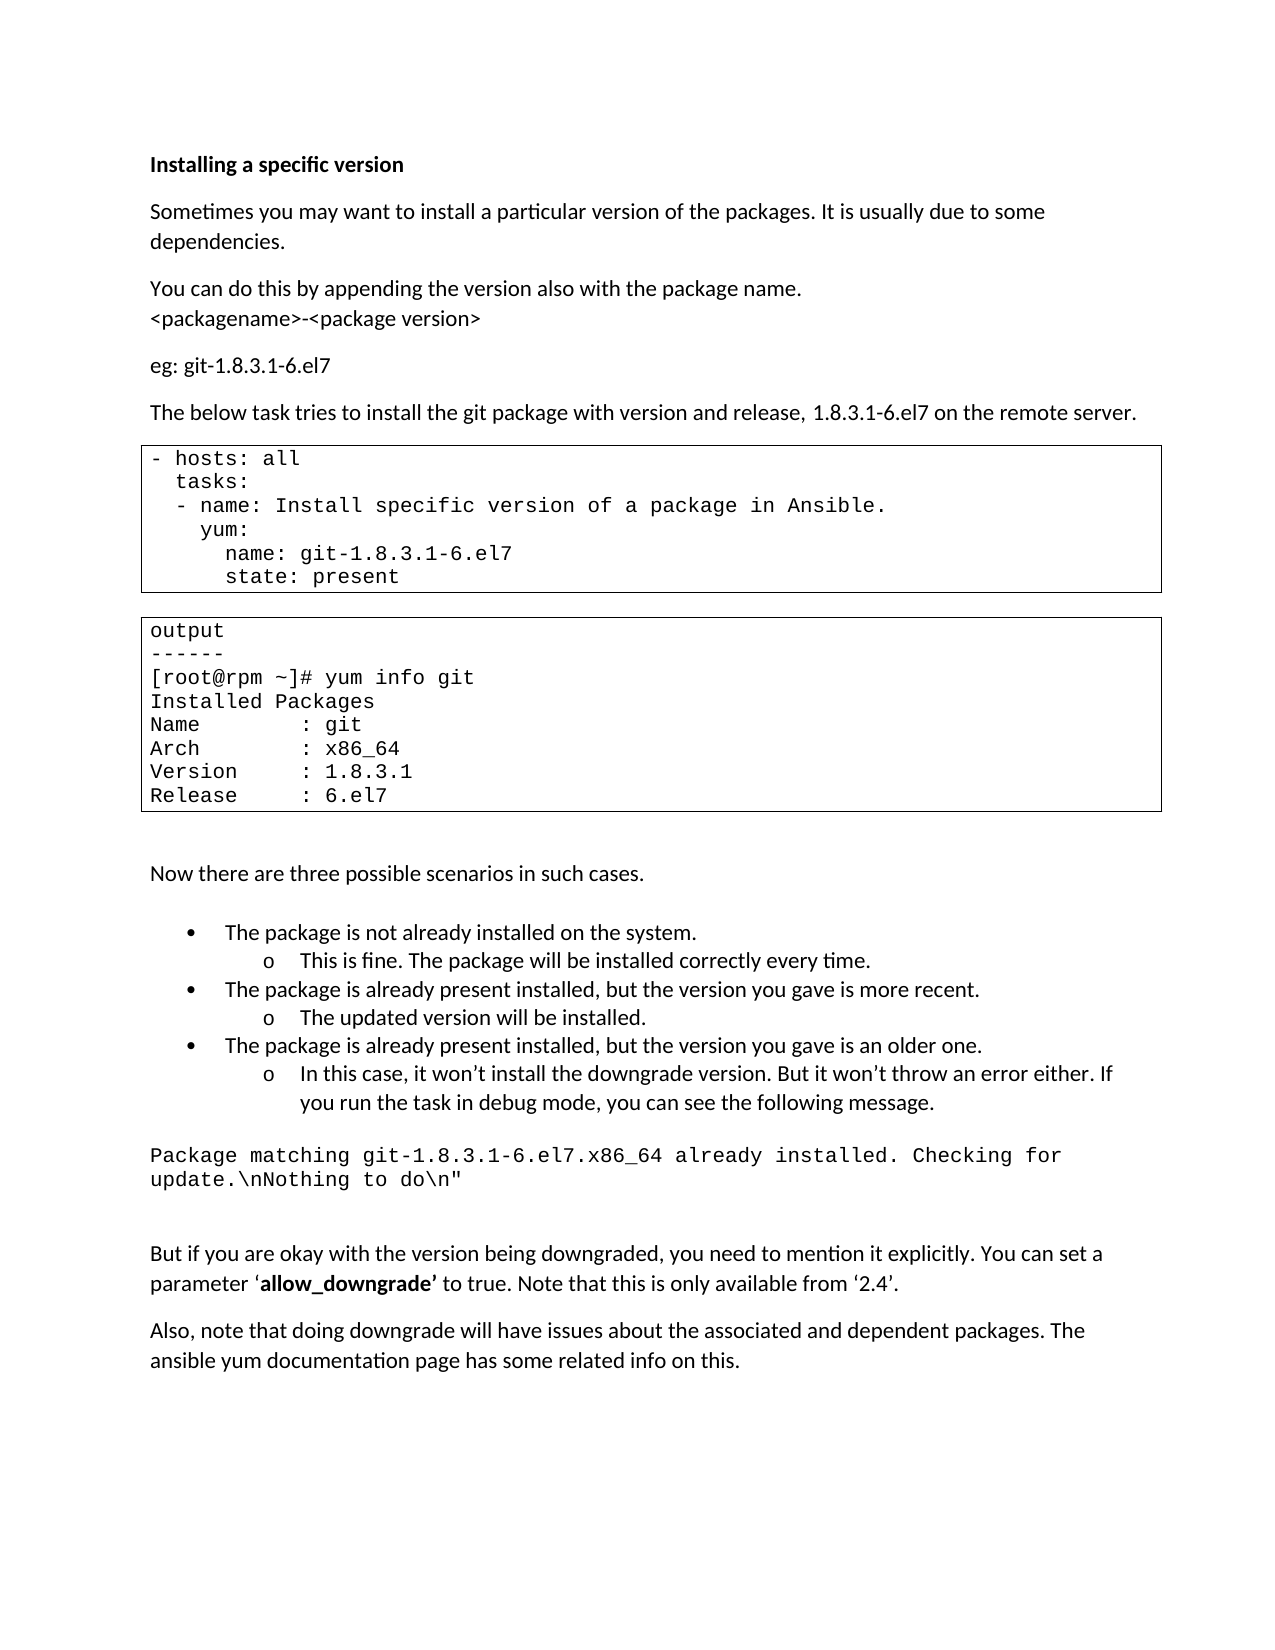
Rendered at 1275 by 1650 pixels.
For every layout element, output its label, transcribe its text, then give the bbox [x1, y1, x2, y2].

text [root@rpm ~]# yum info git [150, 667, 1153, 691]
text Package matching git-1.8.3.1-6.el7.x86_64 already installed. Checking for update.\nNothing to do\n" [150, 1145, 1153, 1192]
text Installed Packages [150, 691, 1153, 714]
text Now there are three possible scenarios in such cases. [150, 859, 1153, 887]
text - name: Install specific version of a package in Ansible. [150, 495, 1153, 519]
list In this case, it won’t install the downgrade version. But it won’t throw an error either. If you run the task in debug mode, you can see the following message. [262, 1059, 1153, 1116]
text Sometimes you may want to install a particular version of the packages. It is usually due to some dependencies. [150, 197, 1153, 255]
text Arch : x86_64 [150, 738, 1153, 762]
text tasks: [150, 472, 1153, 495]
text ------ [150, 643, 1153, 667]
list The updated version will be installed. [262, 1003, 1153, 1031]
text Installing a specific version [150, 150, 1153, 178]
text Also, note that doing downgrade will have issues about the associated and dependent packages. The ansible yum documentation page has some related info on this. [150, 1316, 1153, 1374]
text Name : git [150, 714, 1153, 738]
text You can do this by appending the version also with the package name. <packagename>-<package version> [150, 274, 1153, 332]
text But if you are okay with the version being downgraded, you need to mention it explicitly. You can set a parameter ‘allow_downgrade’ to true. Note that this is only available from ‘2.4’. [150, 1239, 1153, 1297]
list This is fine. The package will be installed correctly every time. [262, 946, 1153, 975]
text output [142, 618, 1161, 643]
text Release : 6.el7 [142, 782, 1161, 811]
list The package is not already installed on the system. [187, 918, 1153, 946]
list The package is already present installed, but the version you gave is more recent. [187, 975, 1153, 1003]
text Version : 1.8.3.1 [150, 762, 1153, 782]
text name: git-1.8.3.1-6.el7 [150, 542, 1153, 563]
text The below task tries to install the git package with version and release, 1.8.3.1-6.el7 on the remote server. [150, 398, 1153, 426]
list The package is already present installed, but the version you gave is an older one. [187, 1031, 1153, 1059]
text - hosts: all [142, 446, 1161, 472]
text yum: [150, 519, 1153, 542]
text state: present [142, 563, 1161, 592]
text eg: git-1.8.3.1-6.el7 [150, 351, 1153, 379]
